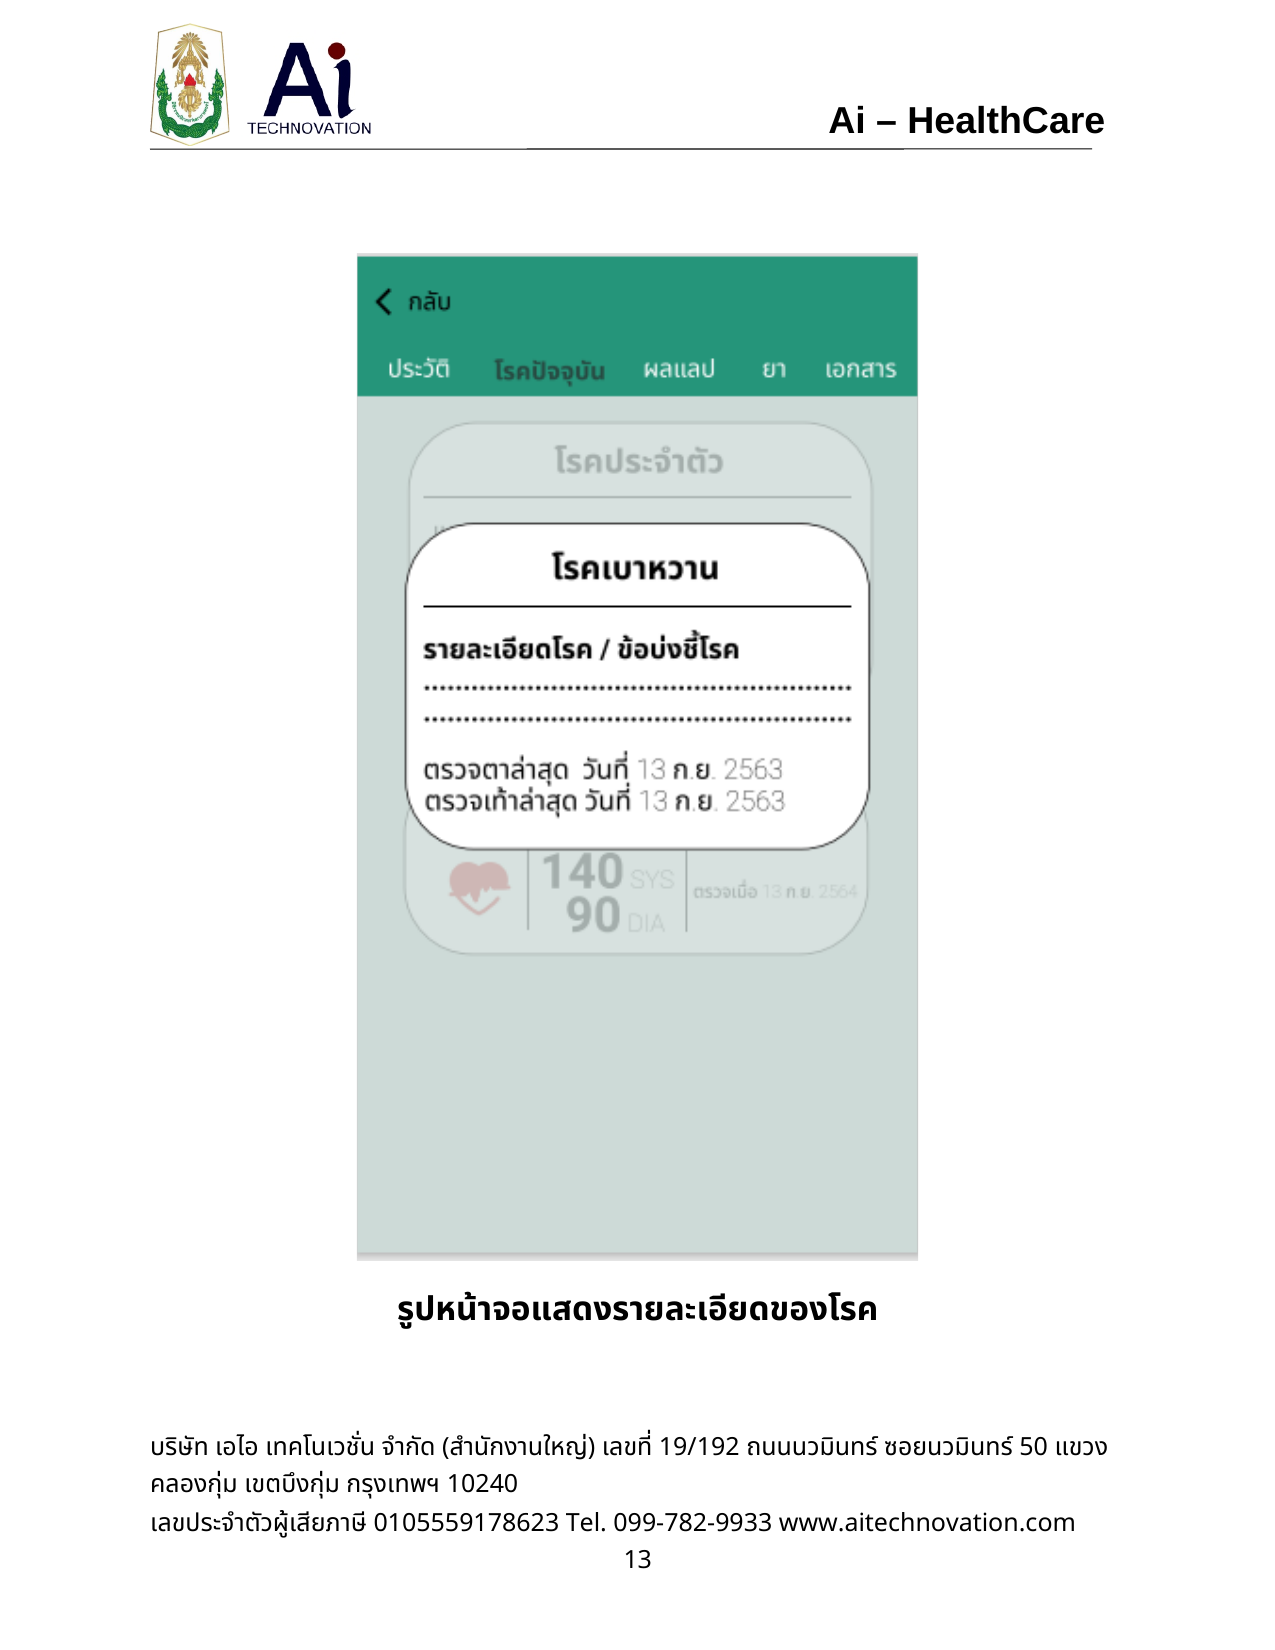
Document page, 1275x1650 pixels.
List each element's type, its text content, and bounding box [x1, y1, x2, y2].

picture [241, 30, 378, 142]
text รูปหน้าจอแสดงรายละเอียดของโรค [150, 1285, 1125, 1336]
picture [150, 23, 230, 146]
picture [356, 253, 919, 1261]
